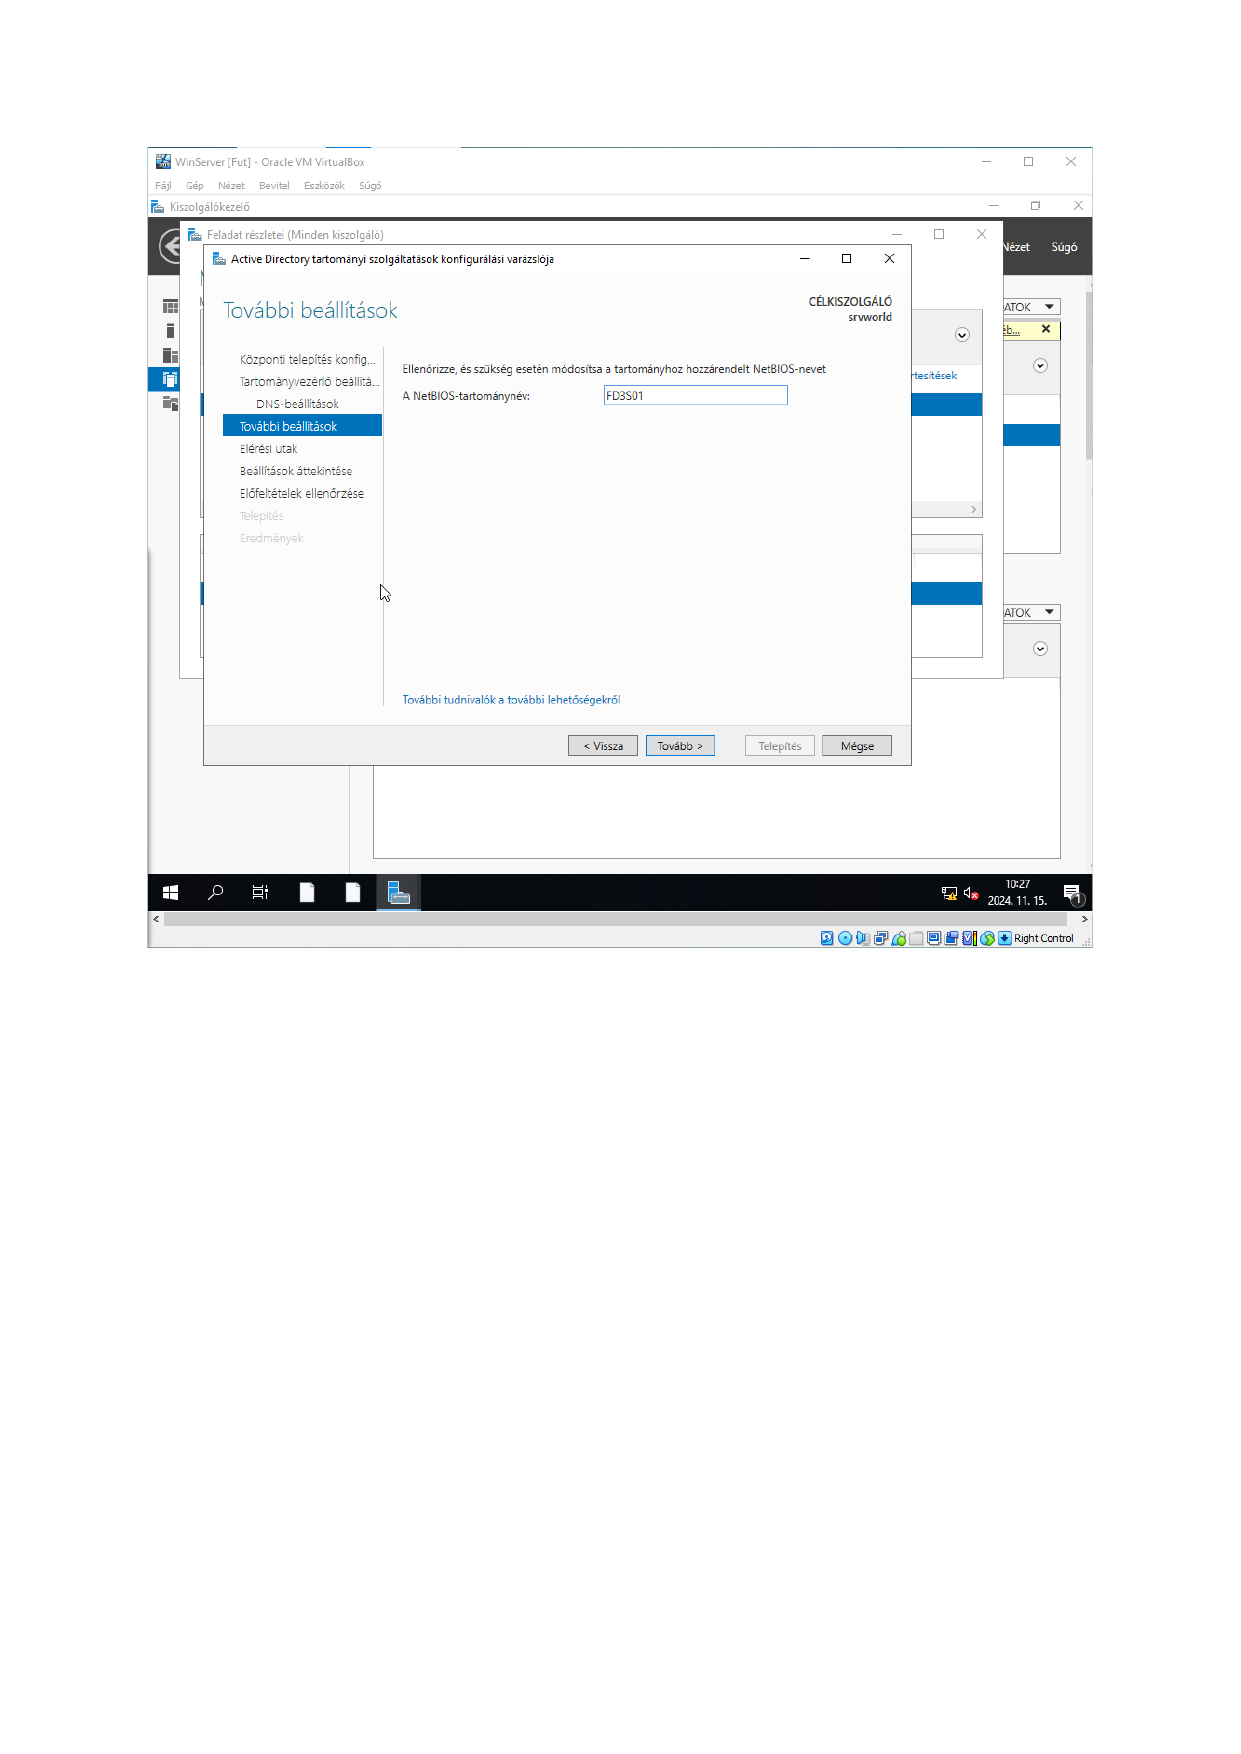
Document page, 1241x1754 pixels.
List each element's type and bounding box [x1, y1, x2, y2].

picture [147, 147, 1093, 948]
